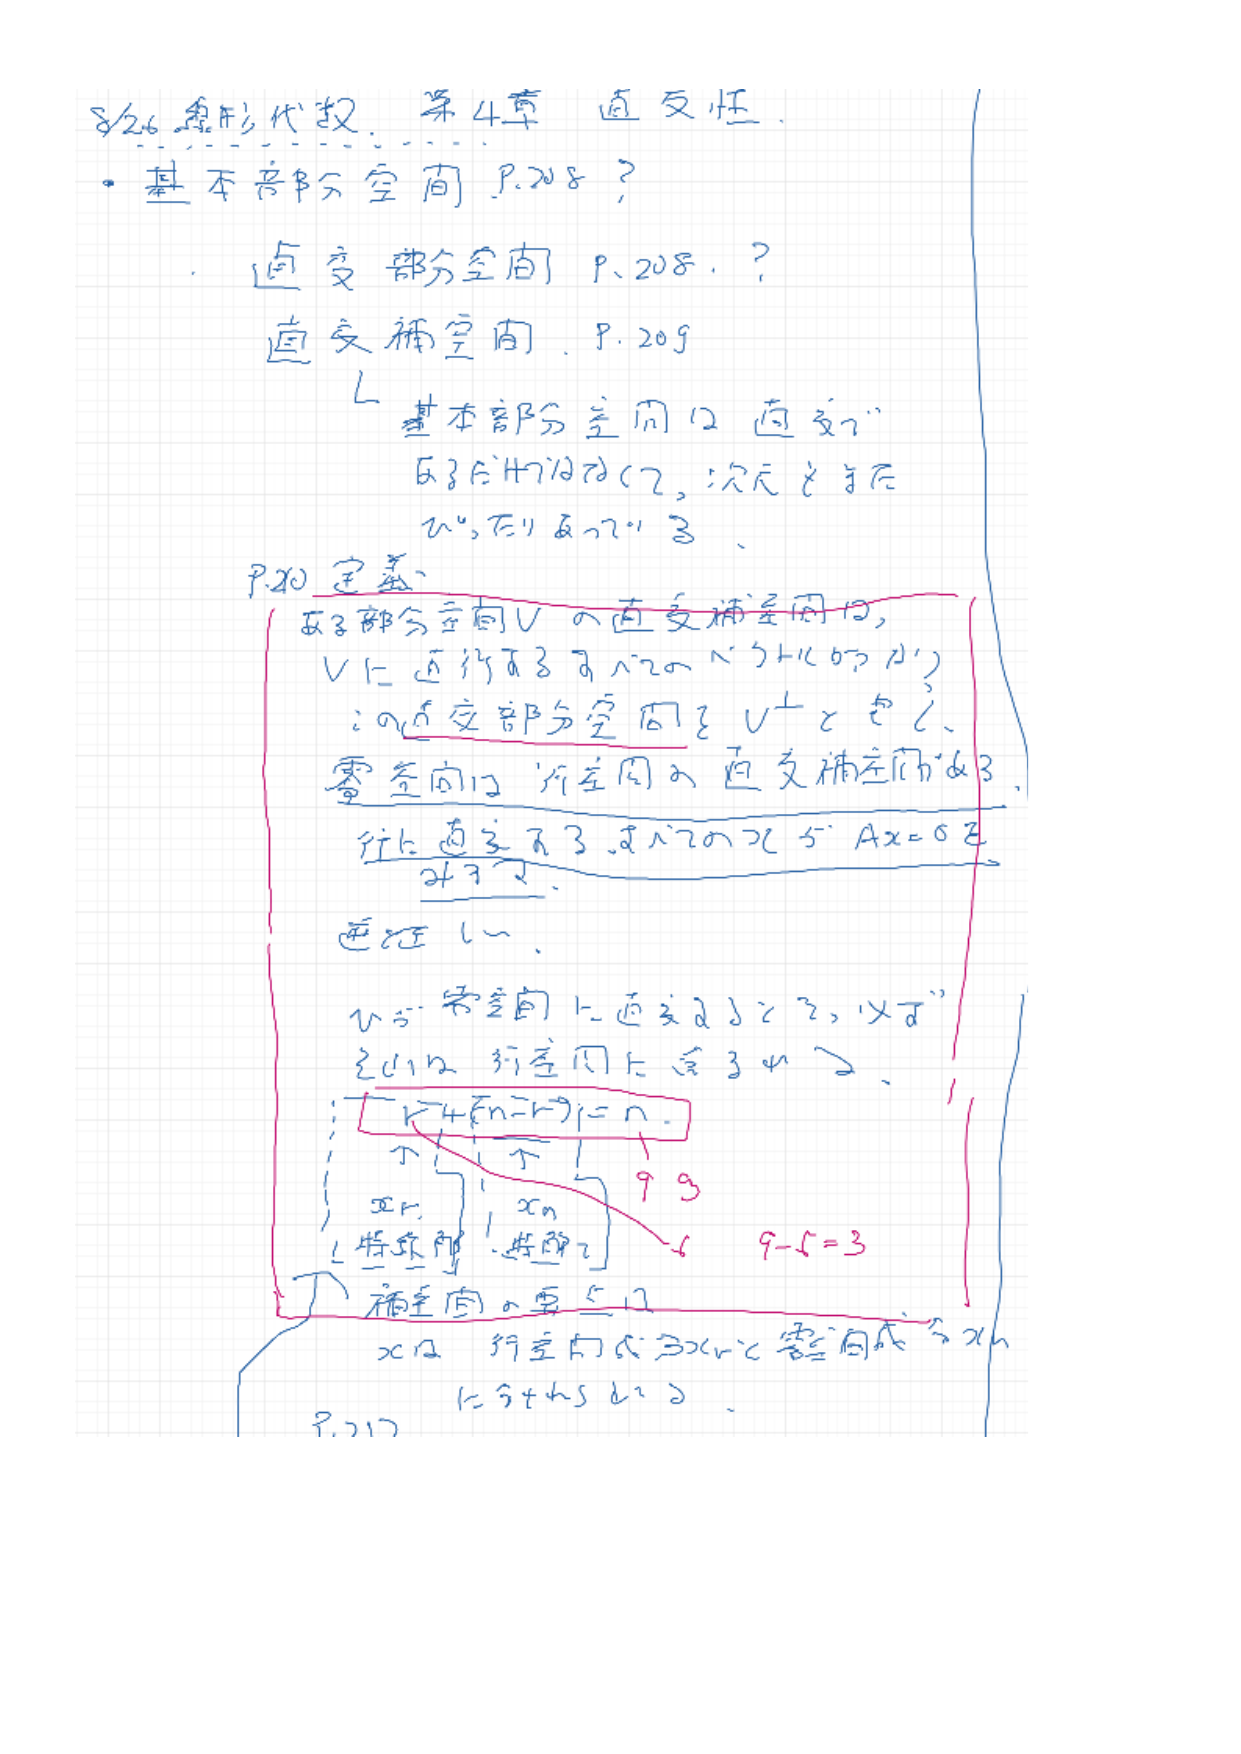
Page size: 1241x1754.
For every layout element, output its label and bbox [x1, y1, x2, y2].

picture [75, 89, 1029, 1437]
